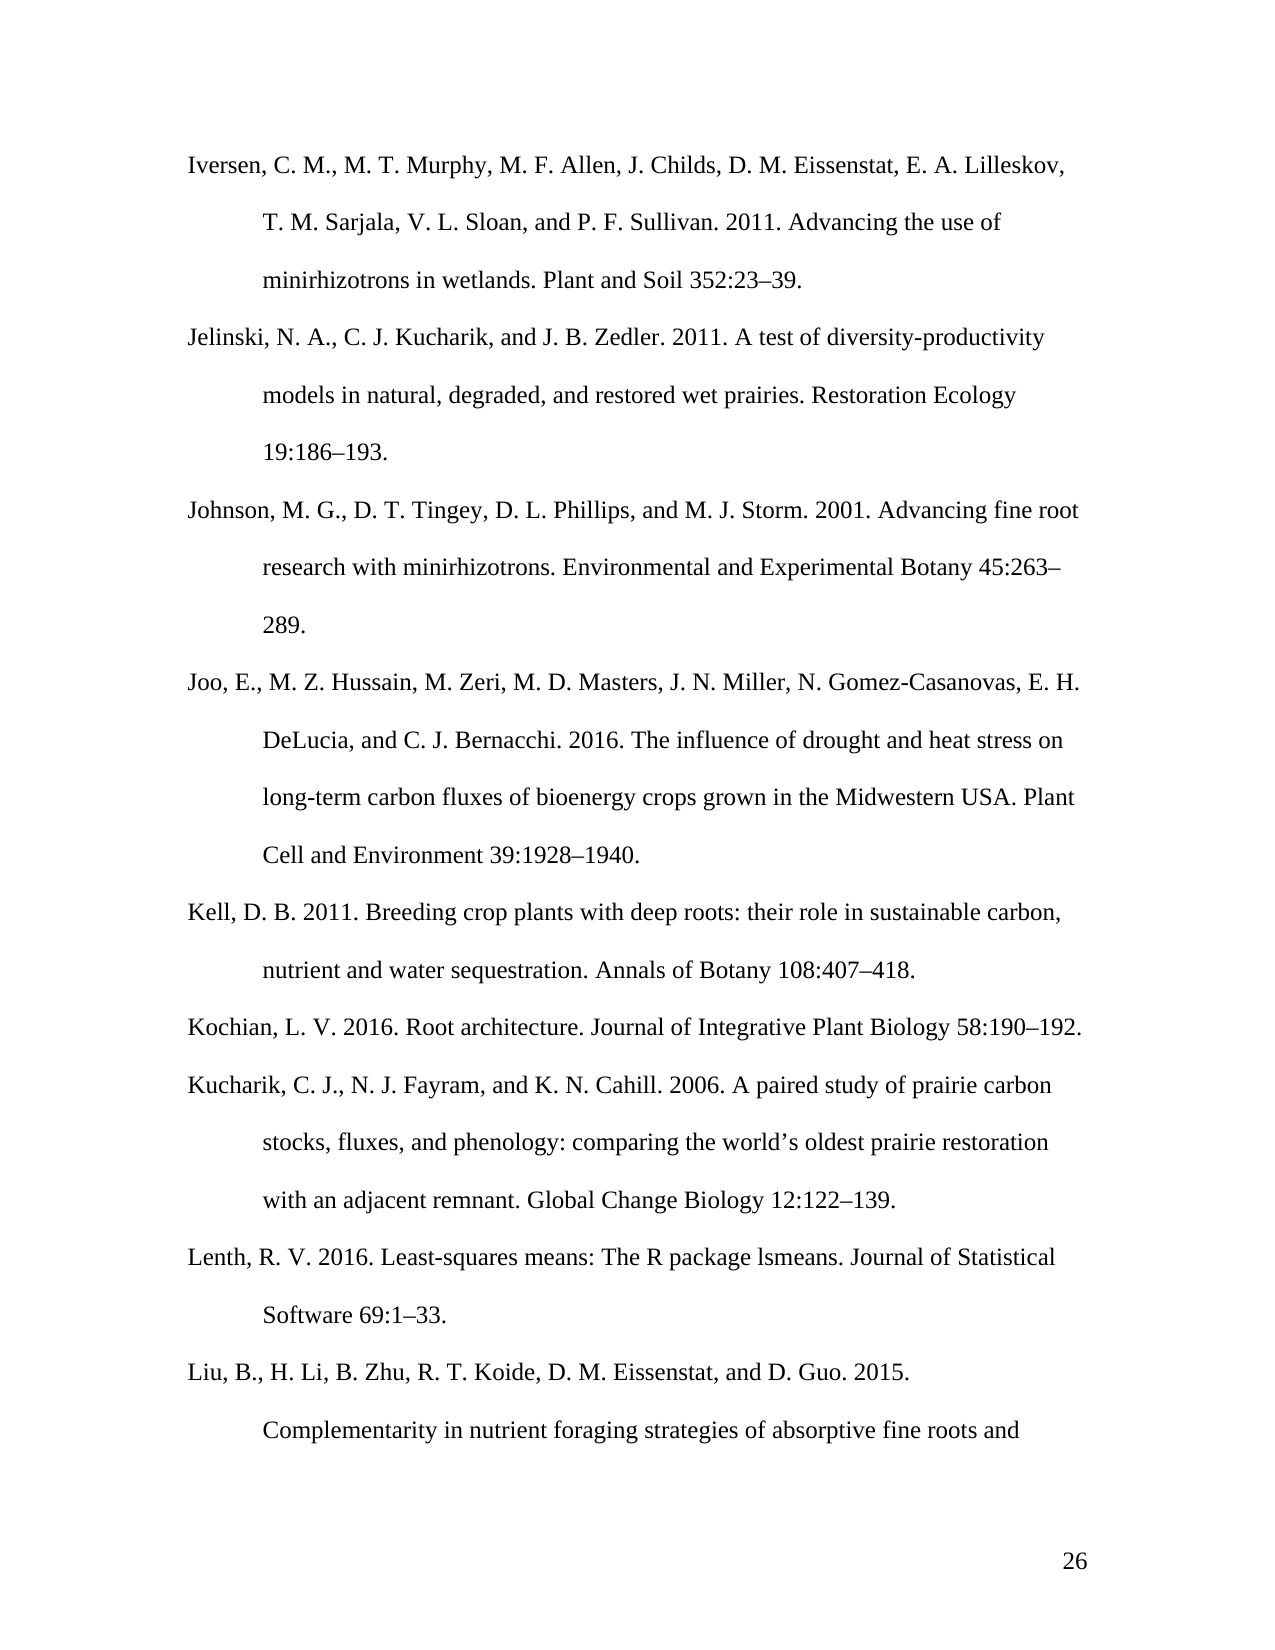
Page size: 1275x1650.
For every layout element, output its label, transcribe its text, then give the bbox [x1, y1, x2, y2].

text Iversen, C. M., M. T. Murphy, M. F. Allen, J. Childs, D. M. Eissenstat, E. A. Lilleskov, T. M. Sarjala, V. L. Sloan, and P. F. Sullivan. 2011. Advancing the use of minirhizotrons in wetlands. Plant and Soil 352:23–39. [187, 150, 1087, 294]
text Kucharik, C. J., N. J. Fayram, and K. N. Cahill. 2006. A paired study of prairie carbon stocks, fluxes, and phenology: comparing the world’s oldest prairie restoration with an adjacent remnant. Global Change Biology 12:122–139. [187, 1070, 1087, 1214]
text Johnson, M. G., D. T. Tingey, D. L. Phillips, and M. J. Storm. 2001. Advancing fine root research with minirhizotrons. Environmental and Experimental Botany 45:263–289. [187, 495, 1087, 639]
text Lenth, R. V. 2016. Least-squares means: The R package lsmeans. Journal of Statistical Software 69:1–33. [187, 1242, 1087, 1329]
text Kell, D. B. 2011. Breeding crop plants with deep roots: their role in sustainable carbon, nutrient and water sequestration. Annals of Botany 108:407–418. [187, 897, 1087, 984]
text Jelinski, N. A., C. J. Kucharik, and J. B. Zedler. 2011. A test of diversity-productivity models in natural, degraded, and restored wet prairies. Restoration Ecology 19:186–193. [187, 322, 1087, 466]
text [187, 1357, 1087, 1444]
text Joo, E., M. Z. Hussain, M. Zeri, M. D. Masters, J. N. Miller, N. Gomez-Casanovas, E. H. DeLucia, and C. J. Bernacchi. 2016. The influence of drought and heat stress on long-term carbon fluxes of bioenergy crops grown in the Midwestern USA. Plant Cell and Environment 39:1928–1940. [187, 667, 1087, 869]
text Kochian, L. V. 2016. Root architecture. Journal of Integrative Plant Biology 58:190–192. [187, 1012, 1087, 1041]
